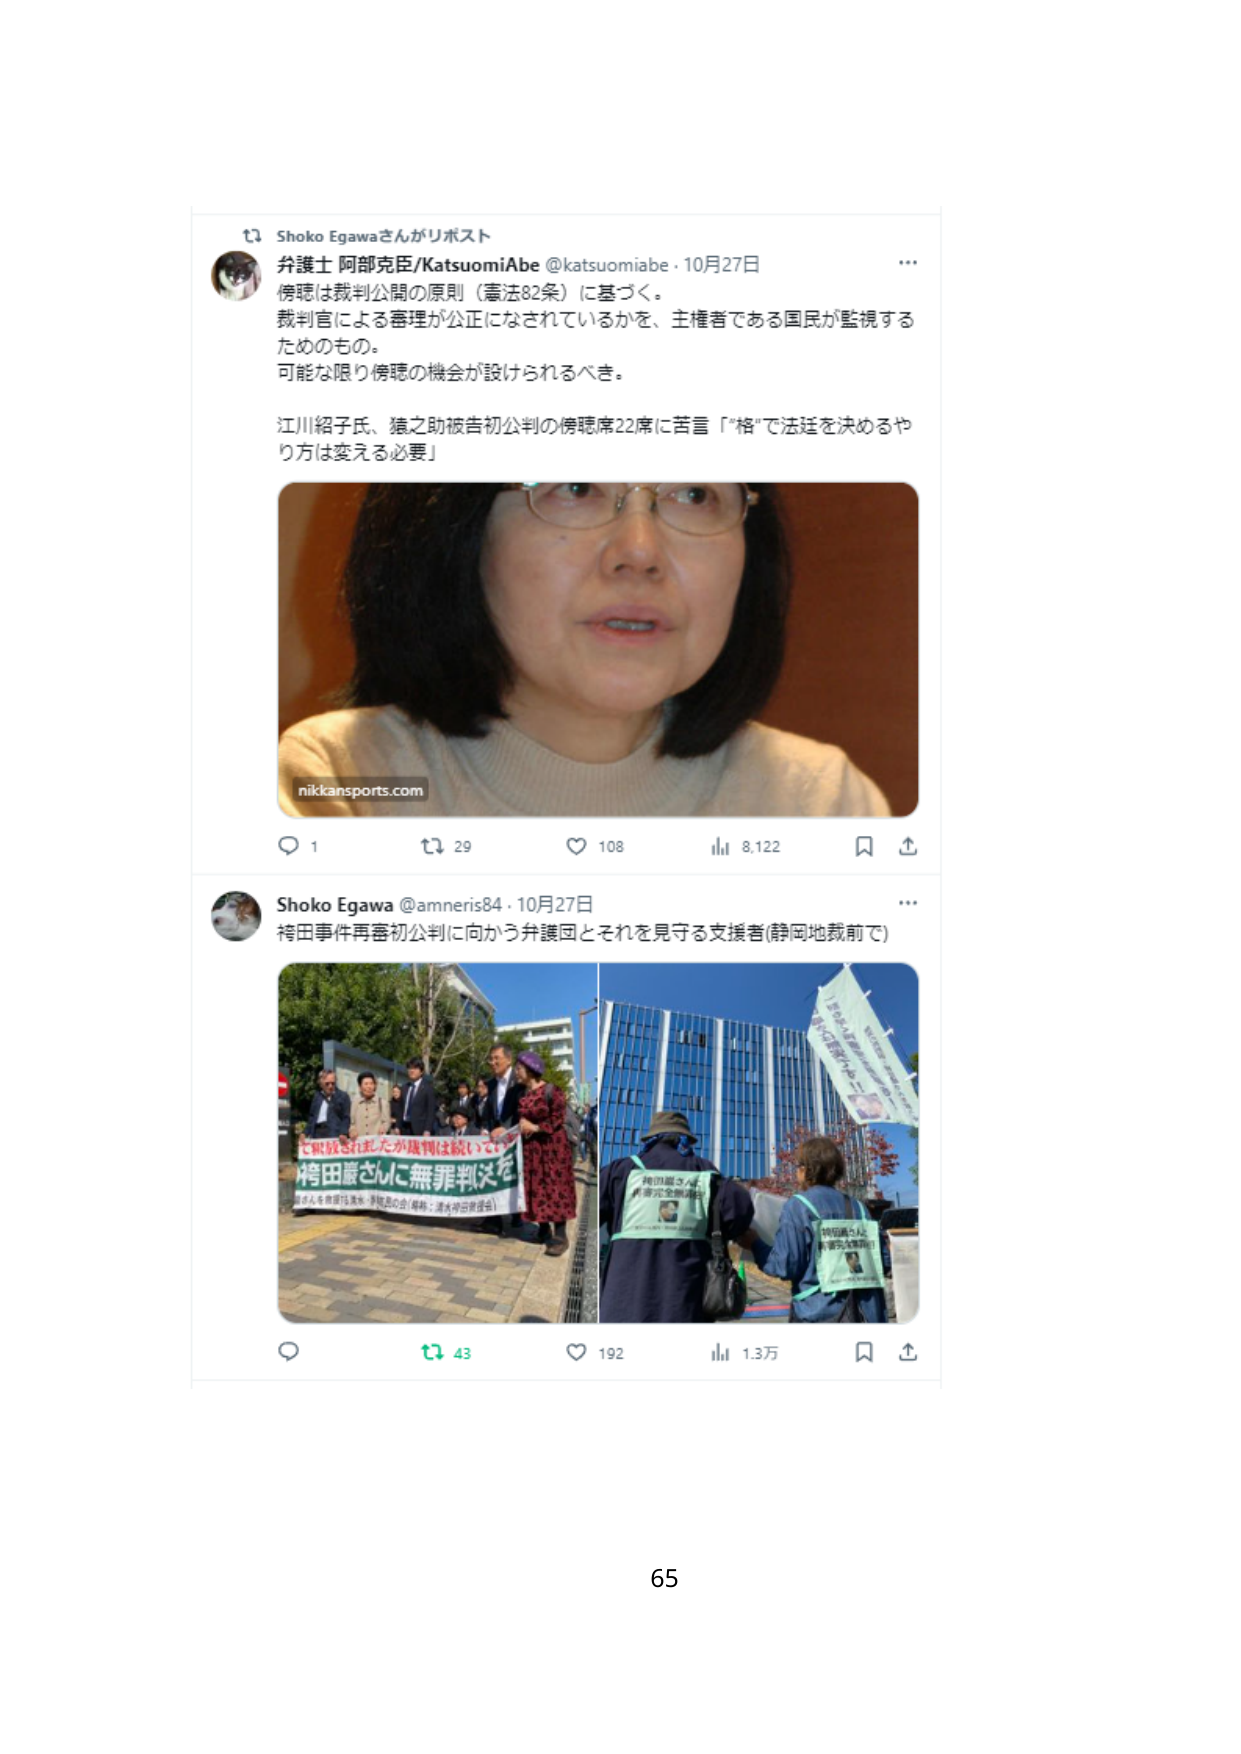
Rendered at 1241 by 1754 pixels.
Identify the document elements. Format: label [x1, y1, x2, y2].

picture [177, 206, 953, 1389]
